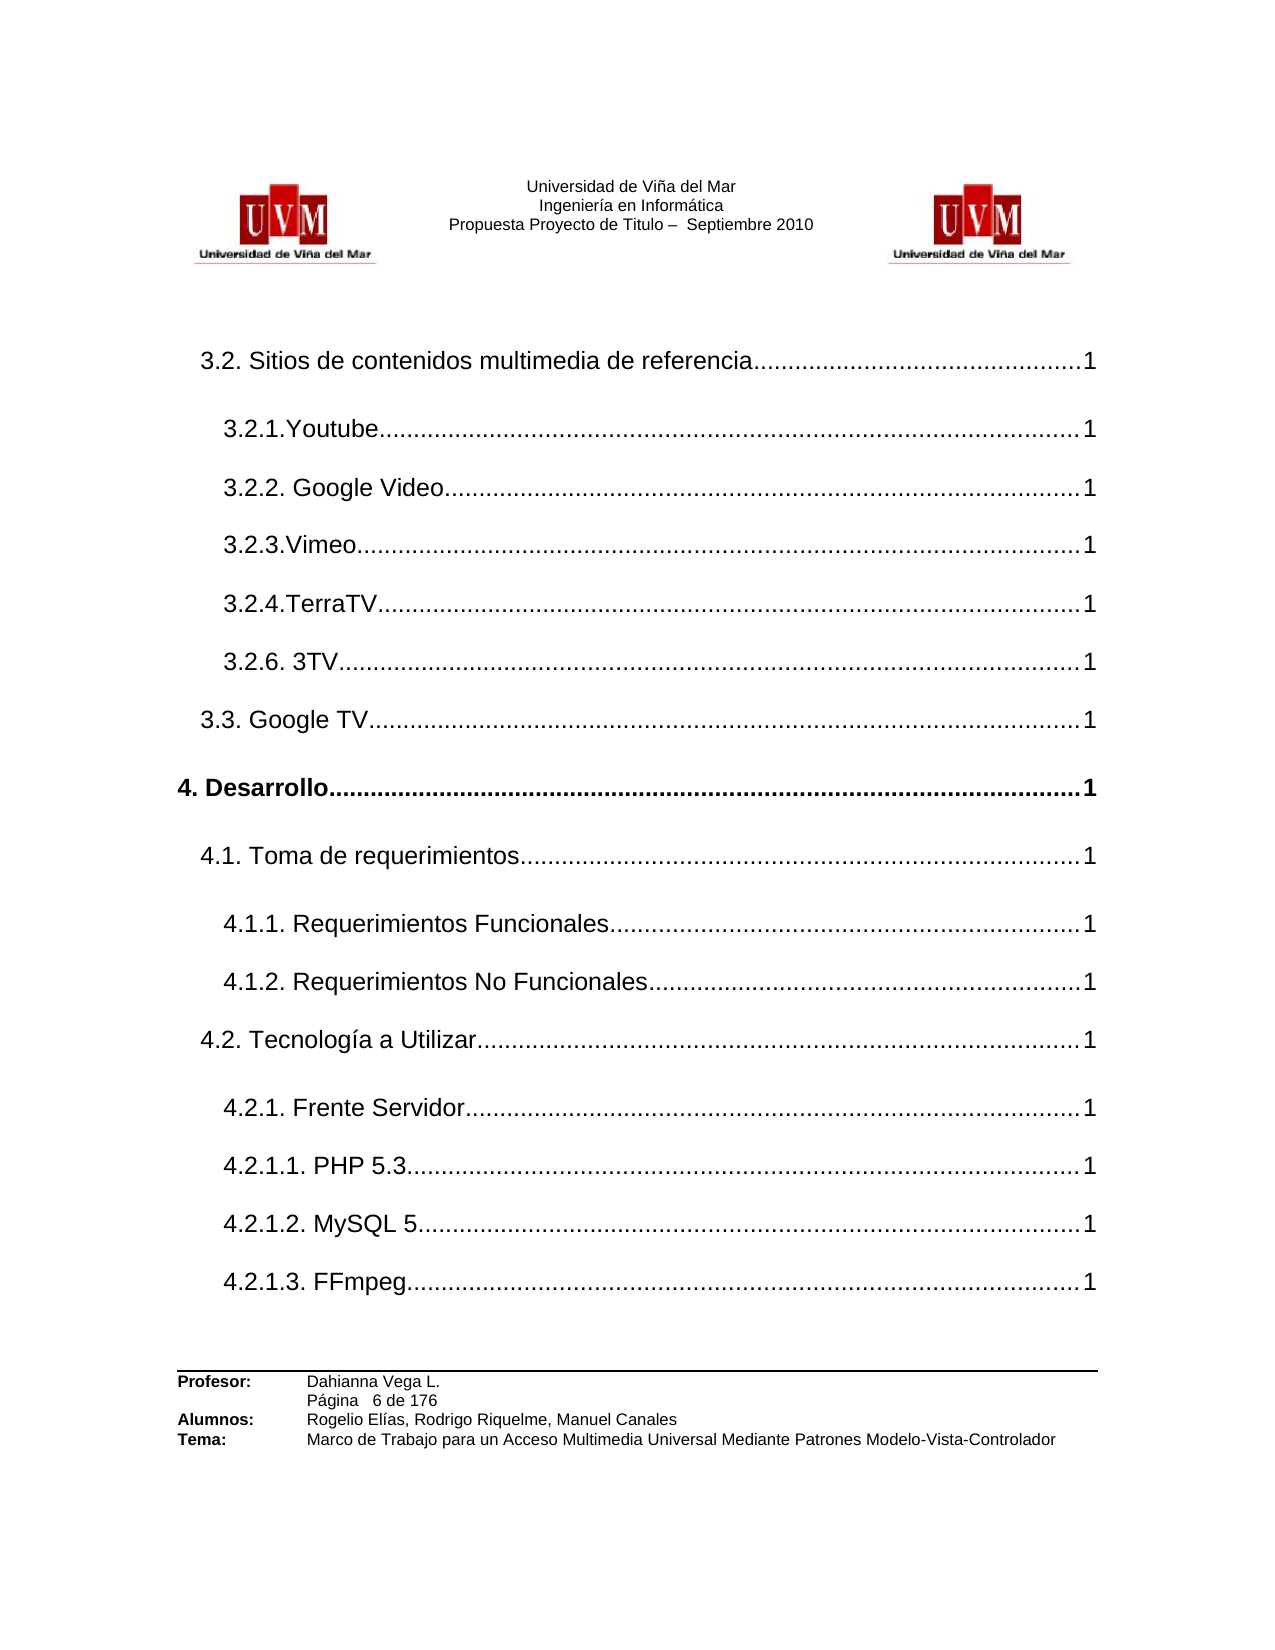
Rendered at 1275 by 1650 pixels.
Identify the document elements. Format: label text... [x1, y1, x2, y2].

text 4.1.1. Requerimientos Funcionales 1 [223, 909, 1098, 938]
text 3.2.6. 3TV 1 [223, 647, 1098, 675]
text 3.2.2. Google Video 1 [223, 472, 1098, 501]
text 3.3. Google TV 1 [200, 704, 1098, 733]
text 4.2.1.3. FFmpeg 1 [223, 1267, 1098, 1296]
text 4.2.1. Frente Servidor 1 [223, 1093, 1098, 1122]
text 3.2. Sitios de contenidos multimedia de referencia 1 [200, 346, 1098, 375]
picture [871, 176, 1084, 267]
text 3.2.3.Vimeo 1 [223, 531, 1098, 559]
text 4. Desarrollo 1 [177, 773, 1098, 801]
text 4.2.1.1. PHP 5.3 1 [223, 1151, 1098, 1180]
text 4.1.2. Requerimientos No Funcionales 1 [223, 967, 1098, 996]
text 4.2. Tecnología a Utilizar 1 [200, 1025, 1098, 1054]
text 4.1. Toma de requerimientos 1 [200, 841, 1098, 869]
picture [177, 176, 390, 267]
text 4.2.1.2. MySQL 5 1 [223, 1209, 1098, 1238]
text 3.2.4.TerraTV 1 [223, 588, 1098, 617]
text 3.2.1.Youtube 1 [223, 414, 1098, 443]
